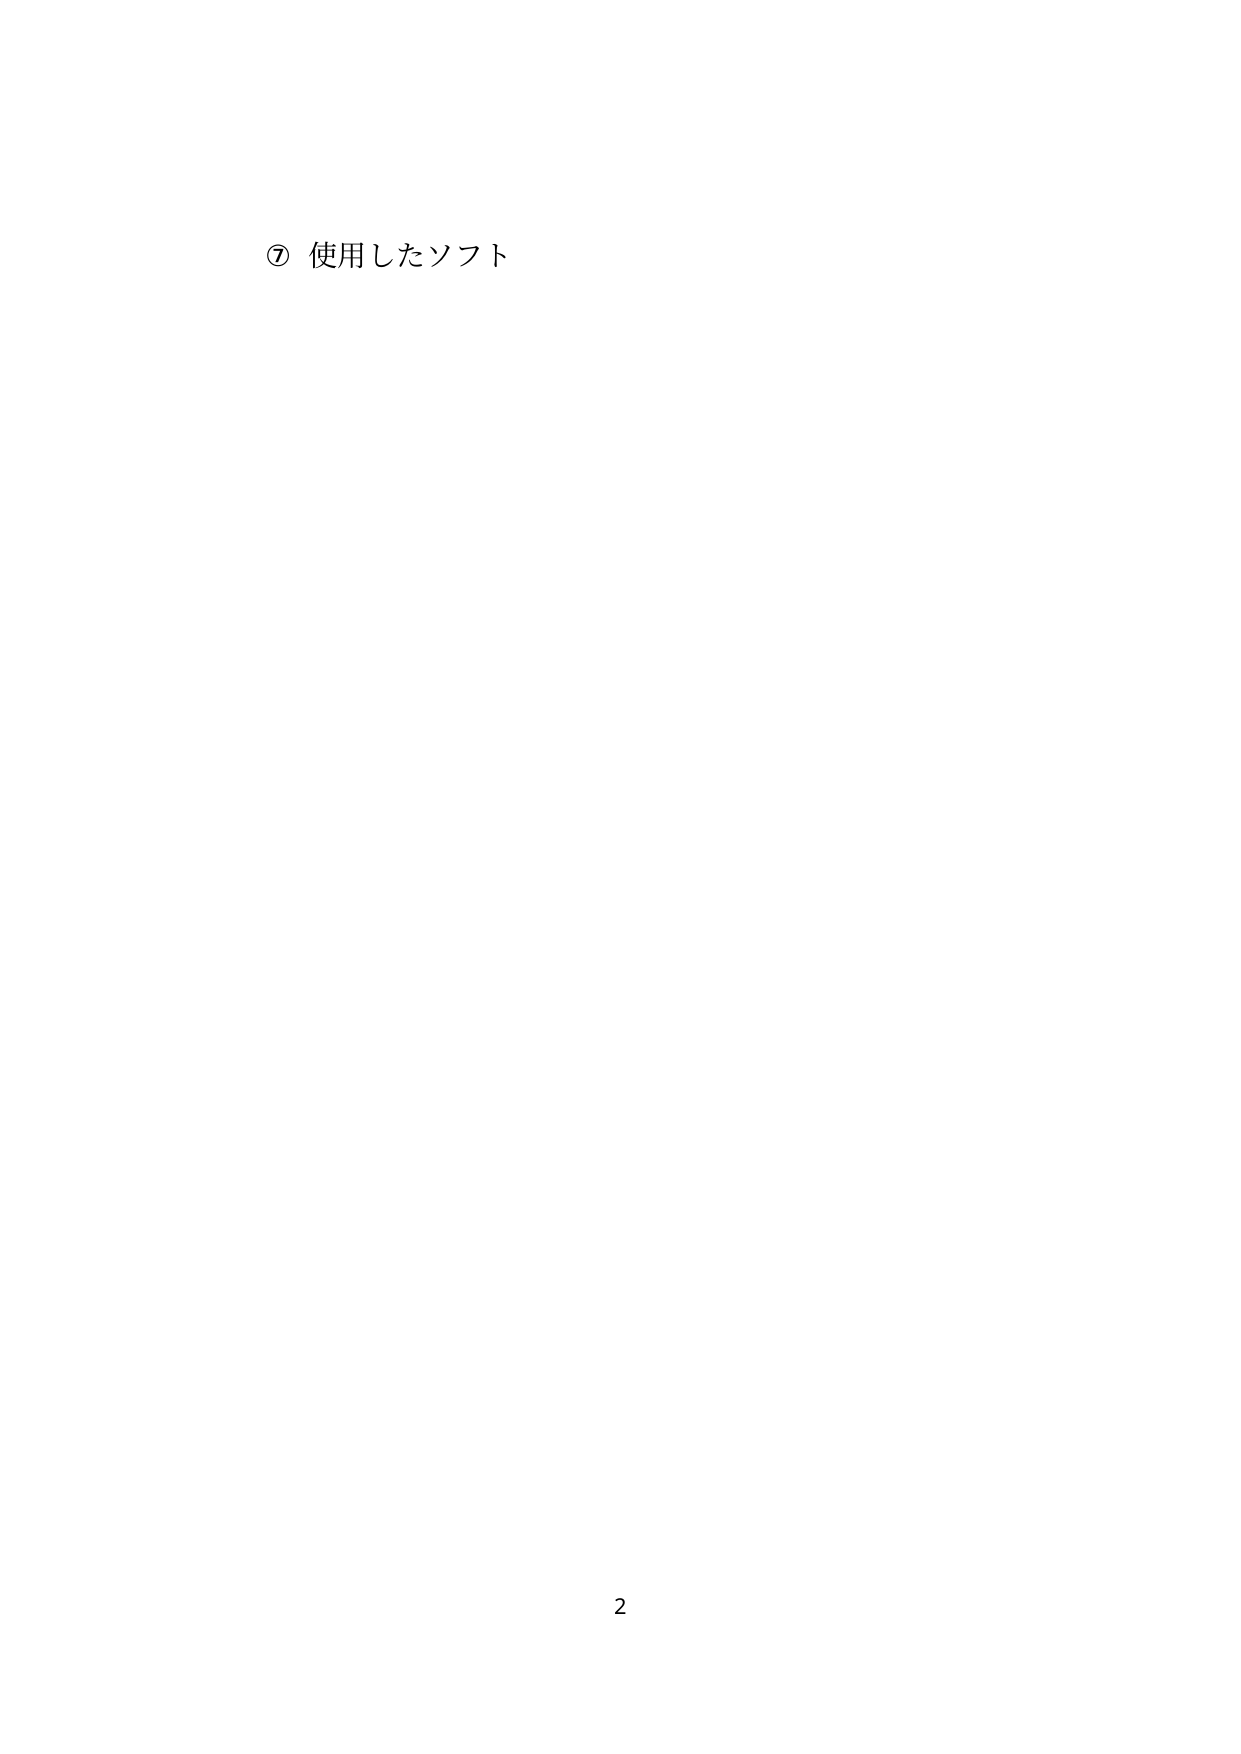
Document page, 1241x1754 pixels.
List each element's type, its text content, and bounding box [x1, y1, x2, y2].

list 使用したソフト [265, 217, 1063, 292]
